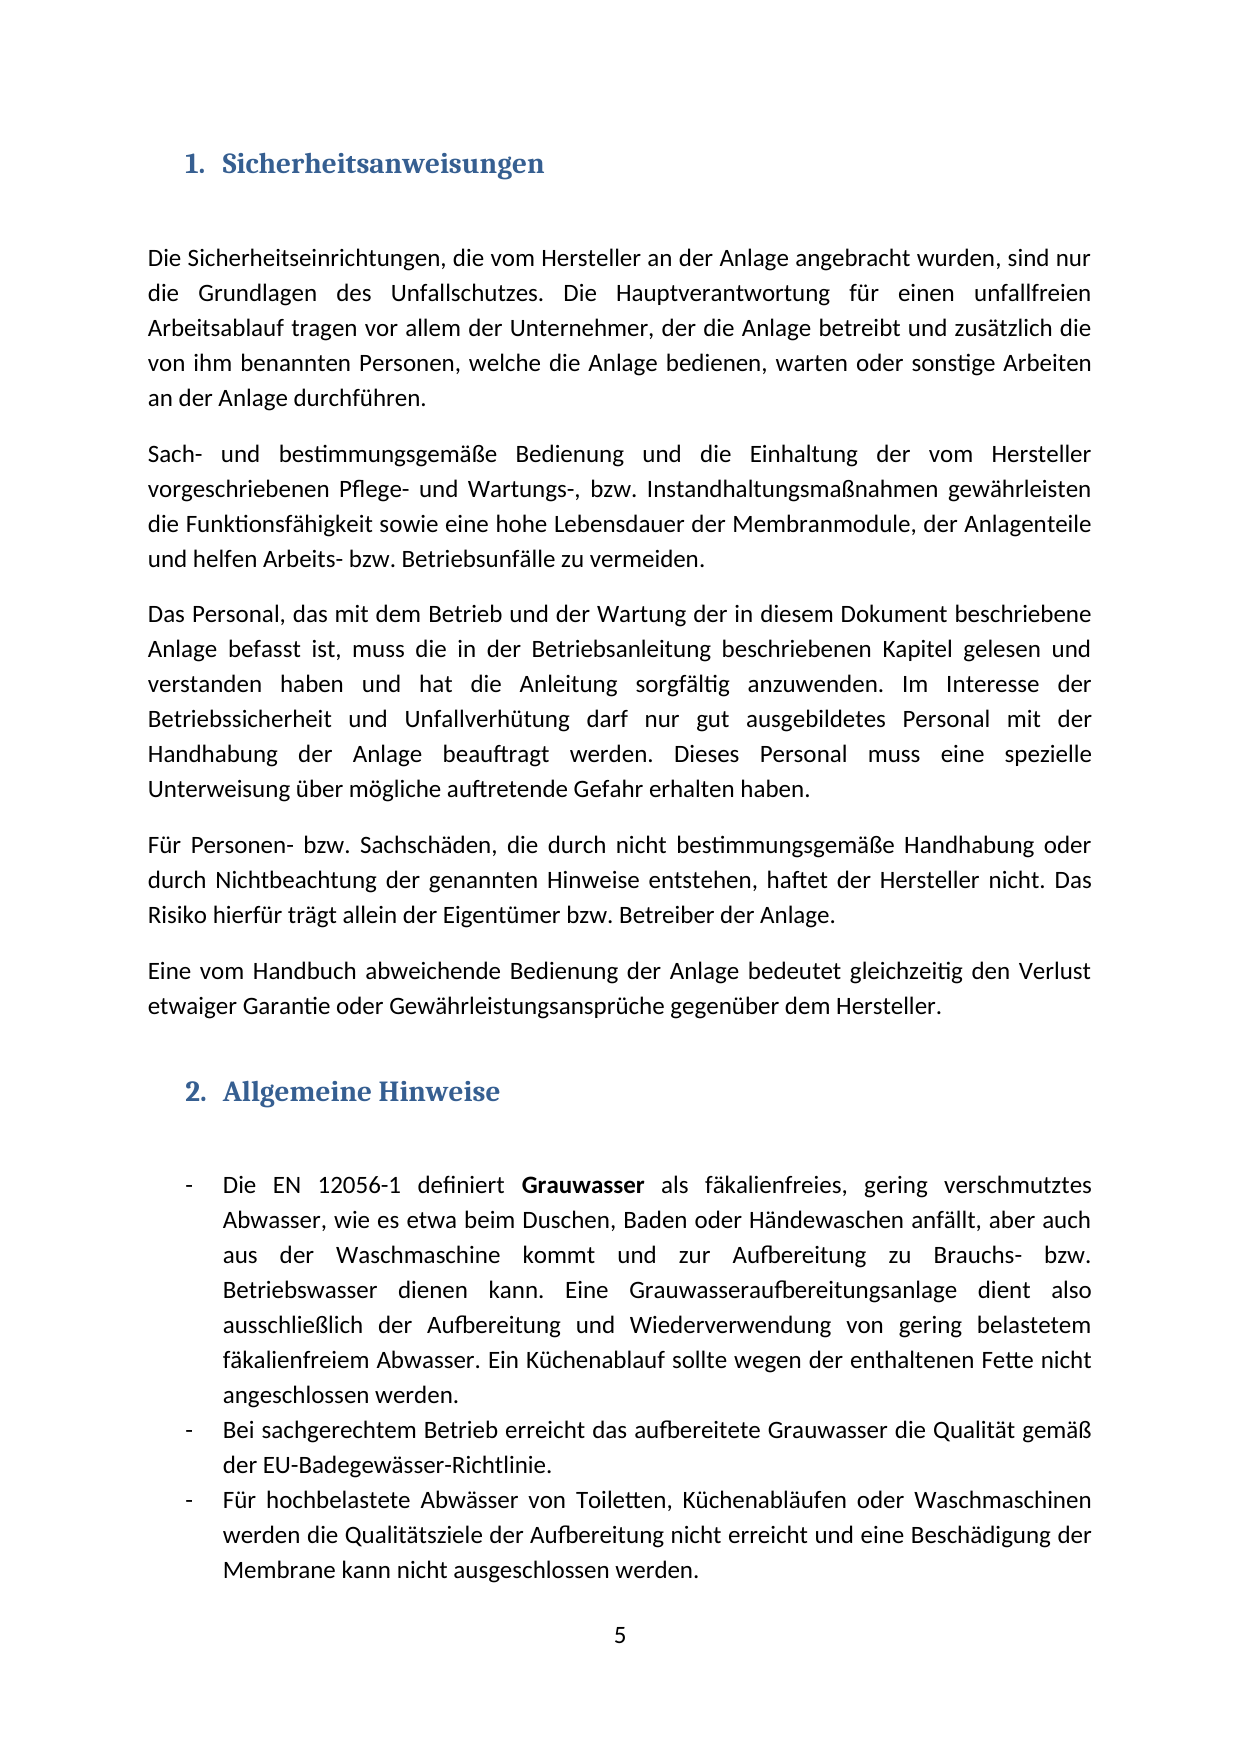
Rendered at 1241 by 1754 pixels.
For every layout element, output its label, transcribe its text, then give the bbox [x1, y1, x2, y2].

subtitle Allgemeine Hinweise [185, 1075, 1093, 1109]
list Bei sachgerechtem Betrieb erreicht das aufbereitete Grauwasser die Qualität gemäß der EU-Badegewässer-Richtlinie. [185, 1415, 1093, 1480]
text Für Personen- bzw. Sachschäden, die durch nicht bestimmungsgemäße Handhabung oder durch Nichtbeachtung der genannten Hinweise entstehen, haftet der Hersteller nicht. Das Risiko hierfür trägt allein der Eigentümer bzw. Betreiber der Anlage. [148, 829, 1093, 930]
text Die Sicherheitseinrichtungen, die vom Hersteller an der Anlage angebracht wurden, sind nur die Grundlagen des Unfallschutzes. Die Hauptverantwortung für einen unfallfreien Arbeitsablauf tragen vor allem der Unternehmer, der die Anlage betreibt und zusätzlich die von ihm benannten Personen, welche die Anlage bedienen, warten oder sonstige Arbeiten an der Anlage durchführen. [148, 242, 1093, 412]
list Die EN 12056-1 definiert Grauwasser als fäkalienfreies, gering verschmutztes Abwasser, wie es etwa beim Duschen, Baden oder Händewaschen anfällt, aber auch aus der Waschmaschine kommt und zur Aufbereitung zu Brauchs- bzw. Betriebswasser dienen kann. Eine Grauwasseraufbereitungsanlage dient also ausschließlich der Aufbereitung und Wiederverwendung von gering belastetem fäkalienfreiem Abwasser. Ein Küchenablauf sollte wegen der enthaltenen Fette nicht angeschlossen werden. [185, 1170, 1093, 1410]
text Sach- und bestimmungsgemäße Bedienung und die Einhaltung der vom Hersteller vorgeschriebenen Pflege- und Wartungs-, bzw. Instandhaltungsmaßnahmen gewährleisten die Funktionsfähigkeit sowie eine hohe Lebensdauer der Membranmodule, der Anlagenteile und helfen Arbeits- bzw. Betriebsunfälle zu vermeiden. [148, 438, 1093, 573]
list Für hochbelastete Abwässer von Toiletten, Küchenabläufen oder Waschmaschinen werden die Qualitätsziele der Aufbereitung nicht erreicht und eine Beschädigung der Membrane kann nicht ausgeschlossen werden. [185, 1485, 1093, 1585]
text Das Personal, das mit dem Betrieb und der Wartung der in diesem Dokument beschriebene Anlage befasst ist, muss die in der Betriebsanleitung beschriebenen Kapitel gelesen und verstanden haben und hat die Anleitung sorgfältig anzuwenden. Im Interesse der Betriebssicherheit und Unfallverhütung darf nur gut ausgebildetes Personal mit der Handhabung der Anlage beauftragt werden. Dieses Personal muss eine spezielle Unterweisung über mögliche auftretende Gefahr erhalten haben. [148, 599, 1093, 804]
text Eine vom Handbuch abweichende Bedienung der Anlage bedeutet gleichzeitig den Verlust etwaiger Garantie oder Gewährleistungsansprüche gegenüber dem Hersteller. [148, 955, 1093, 1021]
subtitle Sicherheitsanweisungen [185, 148, 1093, 181]
